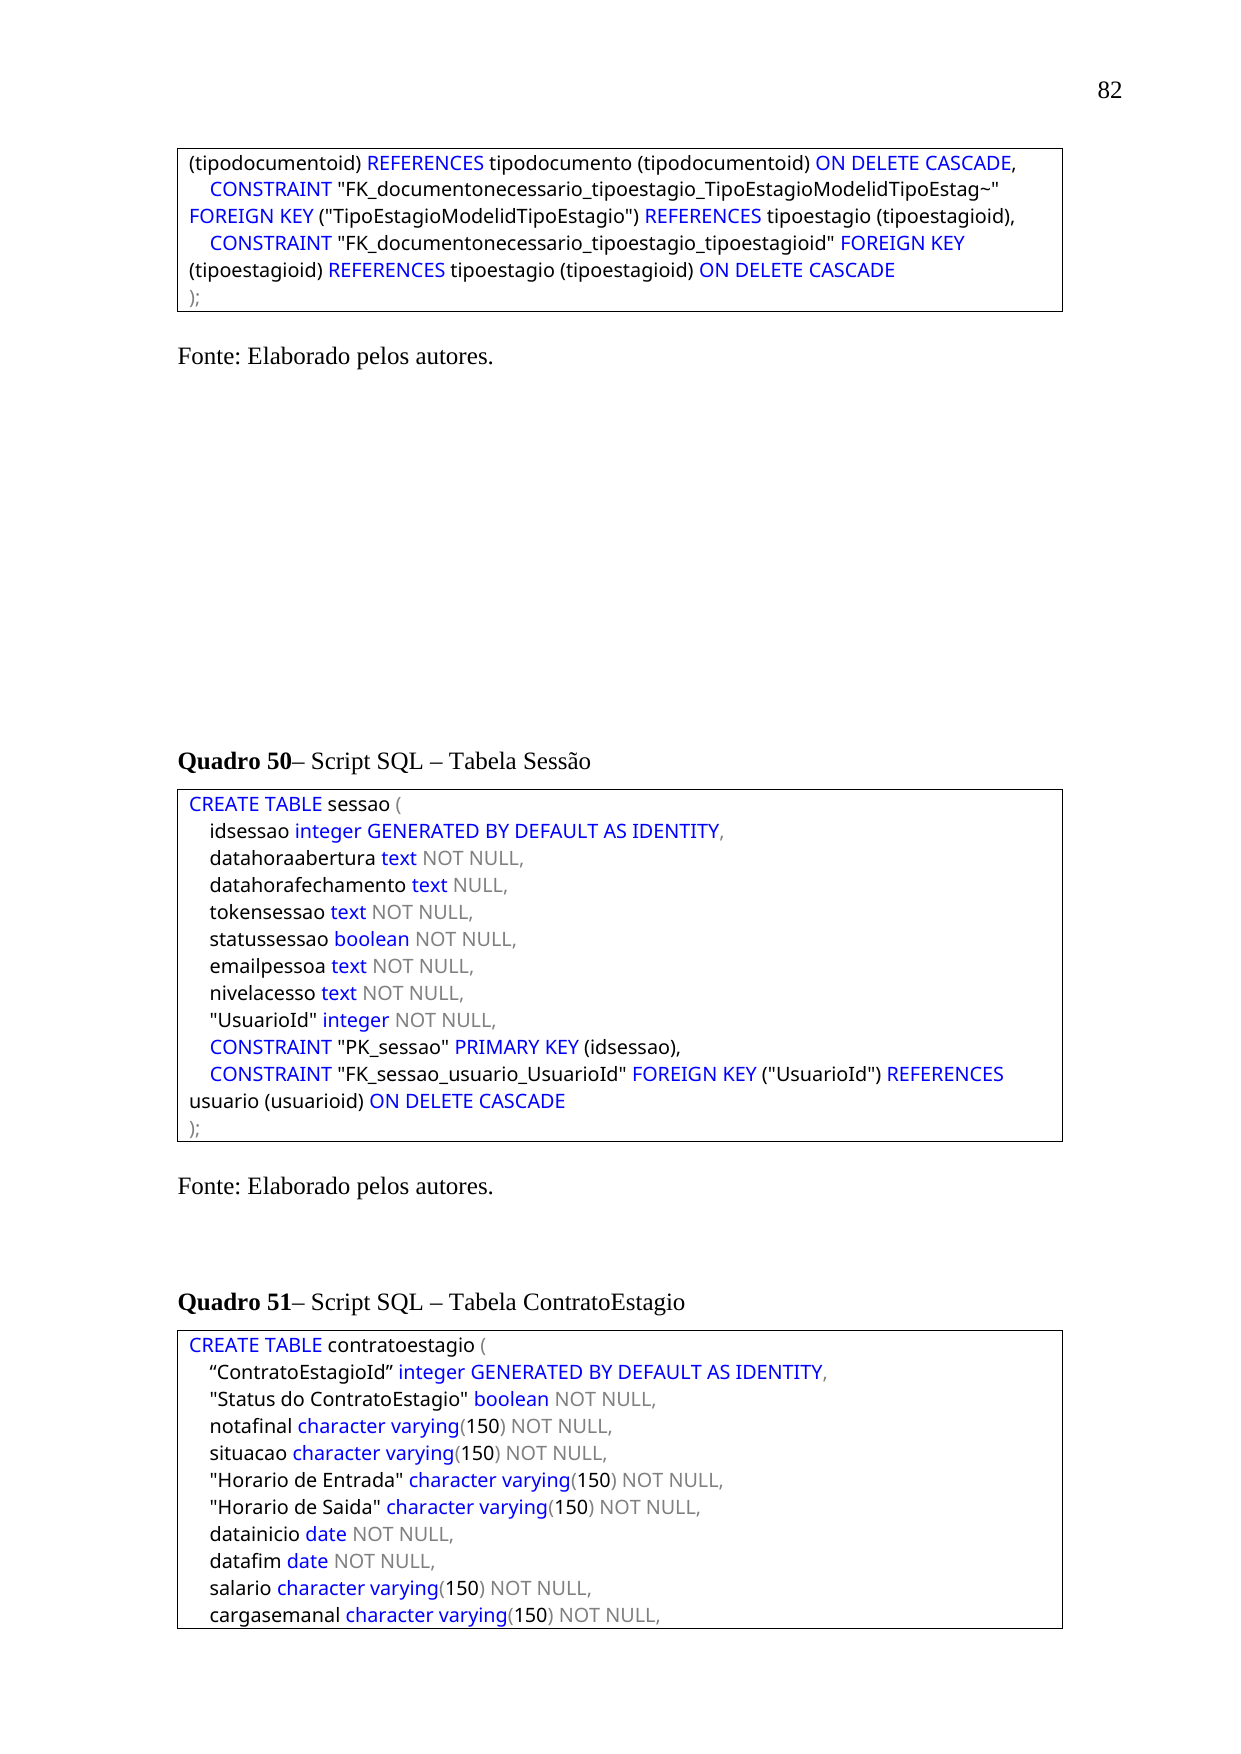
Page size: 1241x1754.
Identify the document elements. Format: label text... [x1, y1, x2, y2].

text Quadro 50– Script SQL – Tabela Sessão [177, 746, 1122, 775]
text Quadro 51– Script SQL – Tabela ContratoEstagio [177, 1287, 1122, 1316]
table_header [178, 149, 1062, 311]
text Fonte: Elaborado pelos autores. [177, 1171, 1122, 1200]
table_header CREATE TABLE sessao ( idsessao integer GENERATED BY DEFAULT AS IDENTITY, datahoraabertura text NOT NULL, datahorafechamento text NULL, tokensessao text NOT NULL, statussessao boolean NOT NULL, emailpessoa text NOT NULL, nivelacesso text NOT NULL, "UsuarioId" integer NOT NULL, CONSTRAINT "PK_sessao" PRIMARY KEY (idsessao), CONSTRAINT "FK_sessao_usuario_UsuarioId" FOREIGN KEY ("UsuarioId") REFERENCES usuario (usuarioid) ON DELETE CASCADE ); [178, 790, 1062, 1141]
text Fonte: Elaborado pelos autores. [177, 341, 1122, 369]
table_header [178, 1331, 1062, 1628]
